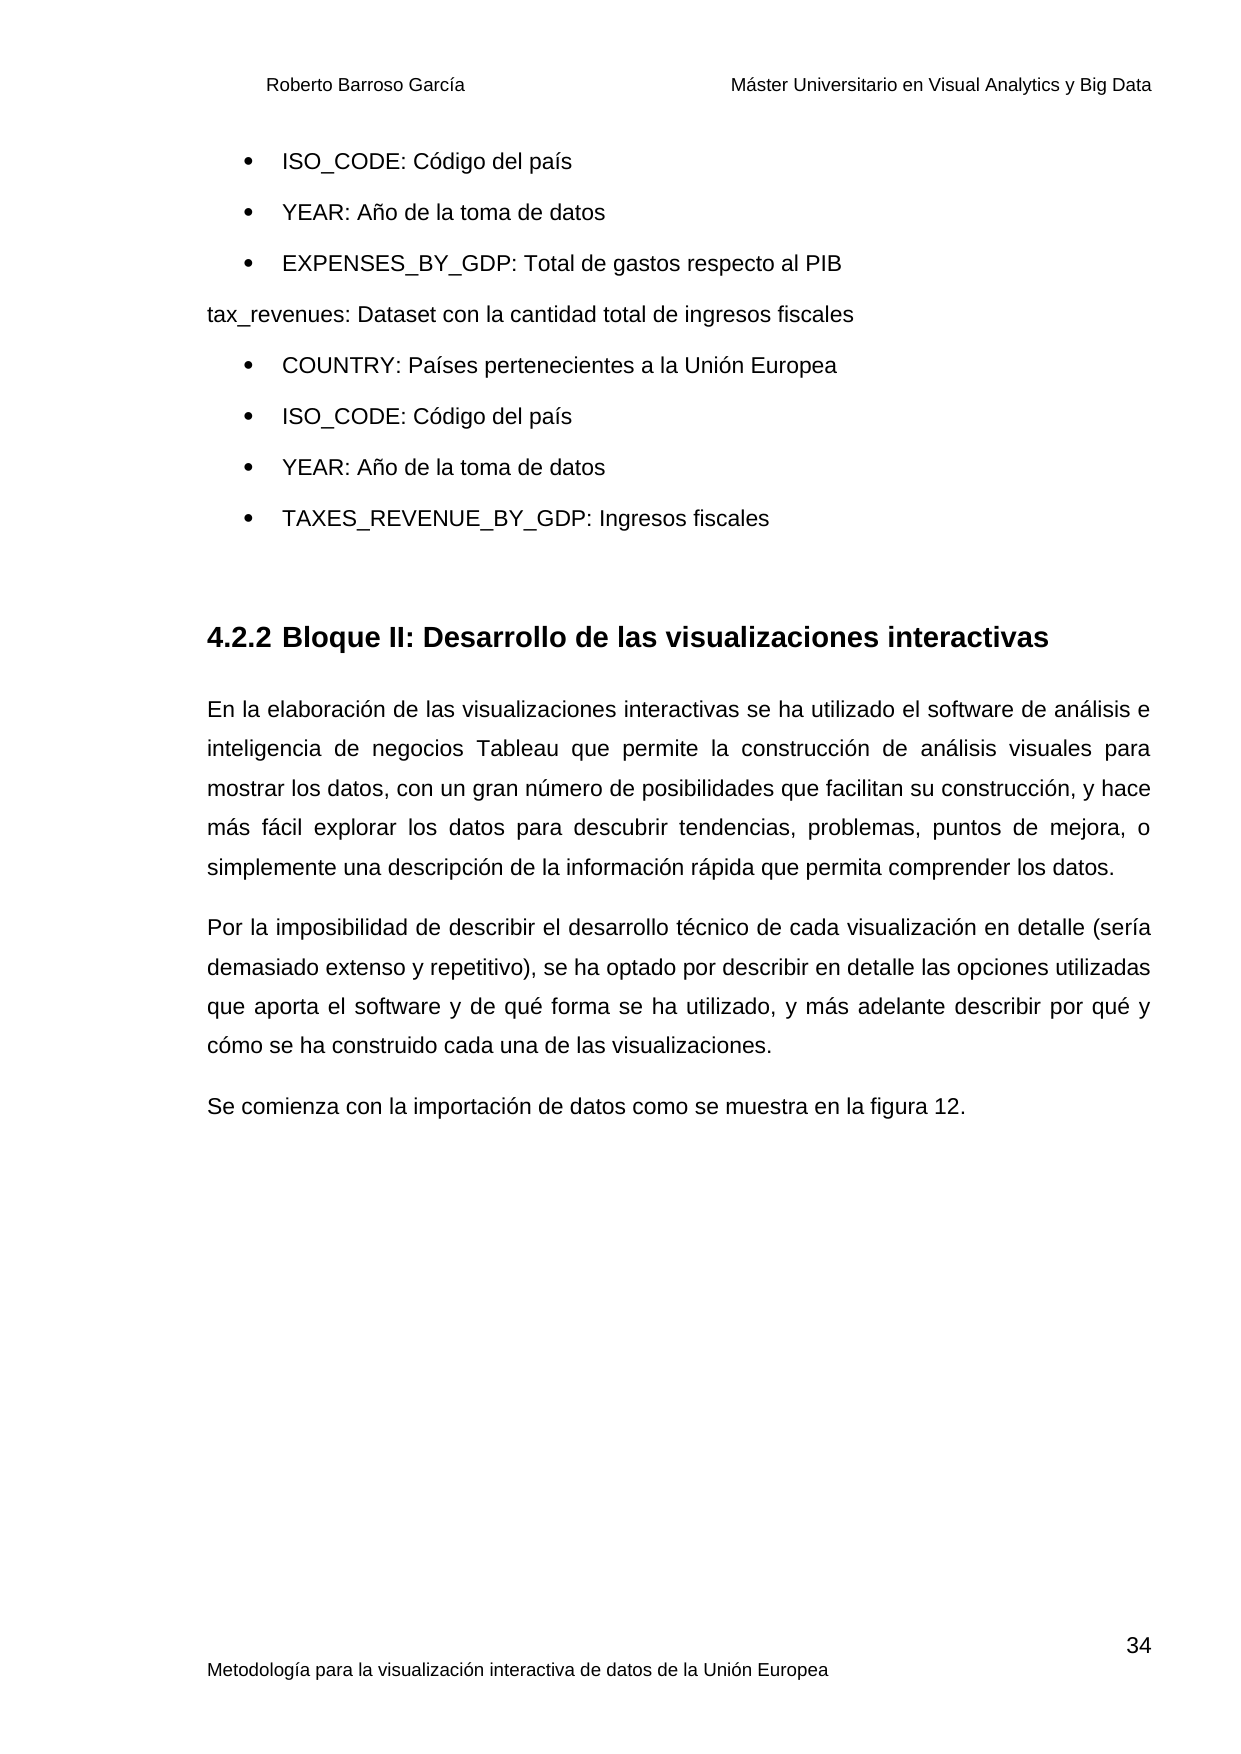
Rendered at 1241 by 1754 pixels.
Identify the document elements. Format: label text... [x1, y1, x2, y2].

text Se comienza con la importación de datos como se muestra en la figura 12. [207, 1093, 1152, 1119]
subtitle Bloque II: Desarrollo de las visualizaciones interactivas [207, 621, 1152, 654]
list EXPENSES_BY_GDP: Total de gastos respecto al PIB [244, 250, 1152, 276]
text Por la imposibilidad de describir el desarrollo técnico de cada visualización en detalle (sería demasiado extenso y repetitivo), se ha optado por describir en detalle las opciones utilizadas que aporta el software y de qué forma se ha utilizado, y más adelante describir por qué y cómo se ha construido cada una de las visualizaciones. [207, 914, 1152, 1059]
list YEAR: Año de la toma de datos [244, 199, 1152, 225]
list YEAR: Año de la toma de datos [244, 454, 1152, 480]
list COUNTRY: Países pertenecientes a la Unión Europea [244, 352, 1152, 378]
text En la elaboración de las visualizaciones interactivas se ha utilizado el software de análisis e inteligencia de negocios Tableau que permite la construcción de análisis visuales para mostrar los datos, con un gran número de posibilidades que facilitan su construcción, y hace más fácil explorar los datos para descubrir tendencias, problemas, puntos de mejora, o simplemente una descripción de la información rápida que permita comprender los datos. [207, 696, 1152, 880]
text tax_revenues: Dataset con la cantidad total de ingresos fiscales [207, 301, 1152, 327]
list ISO_CODE: Código del país [244, 148, 1152, 174]
list ISO_CODE: Código del país [244, 403, 1152, 429]
list TAXES_REVENUE_BY_GDP: Ingresos fiscales [244, 505, 1152, 531]
